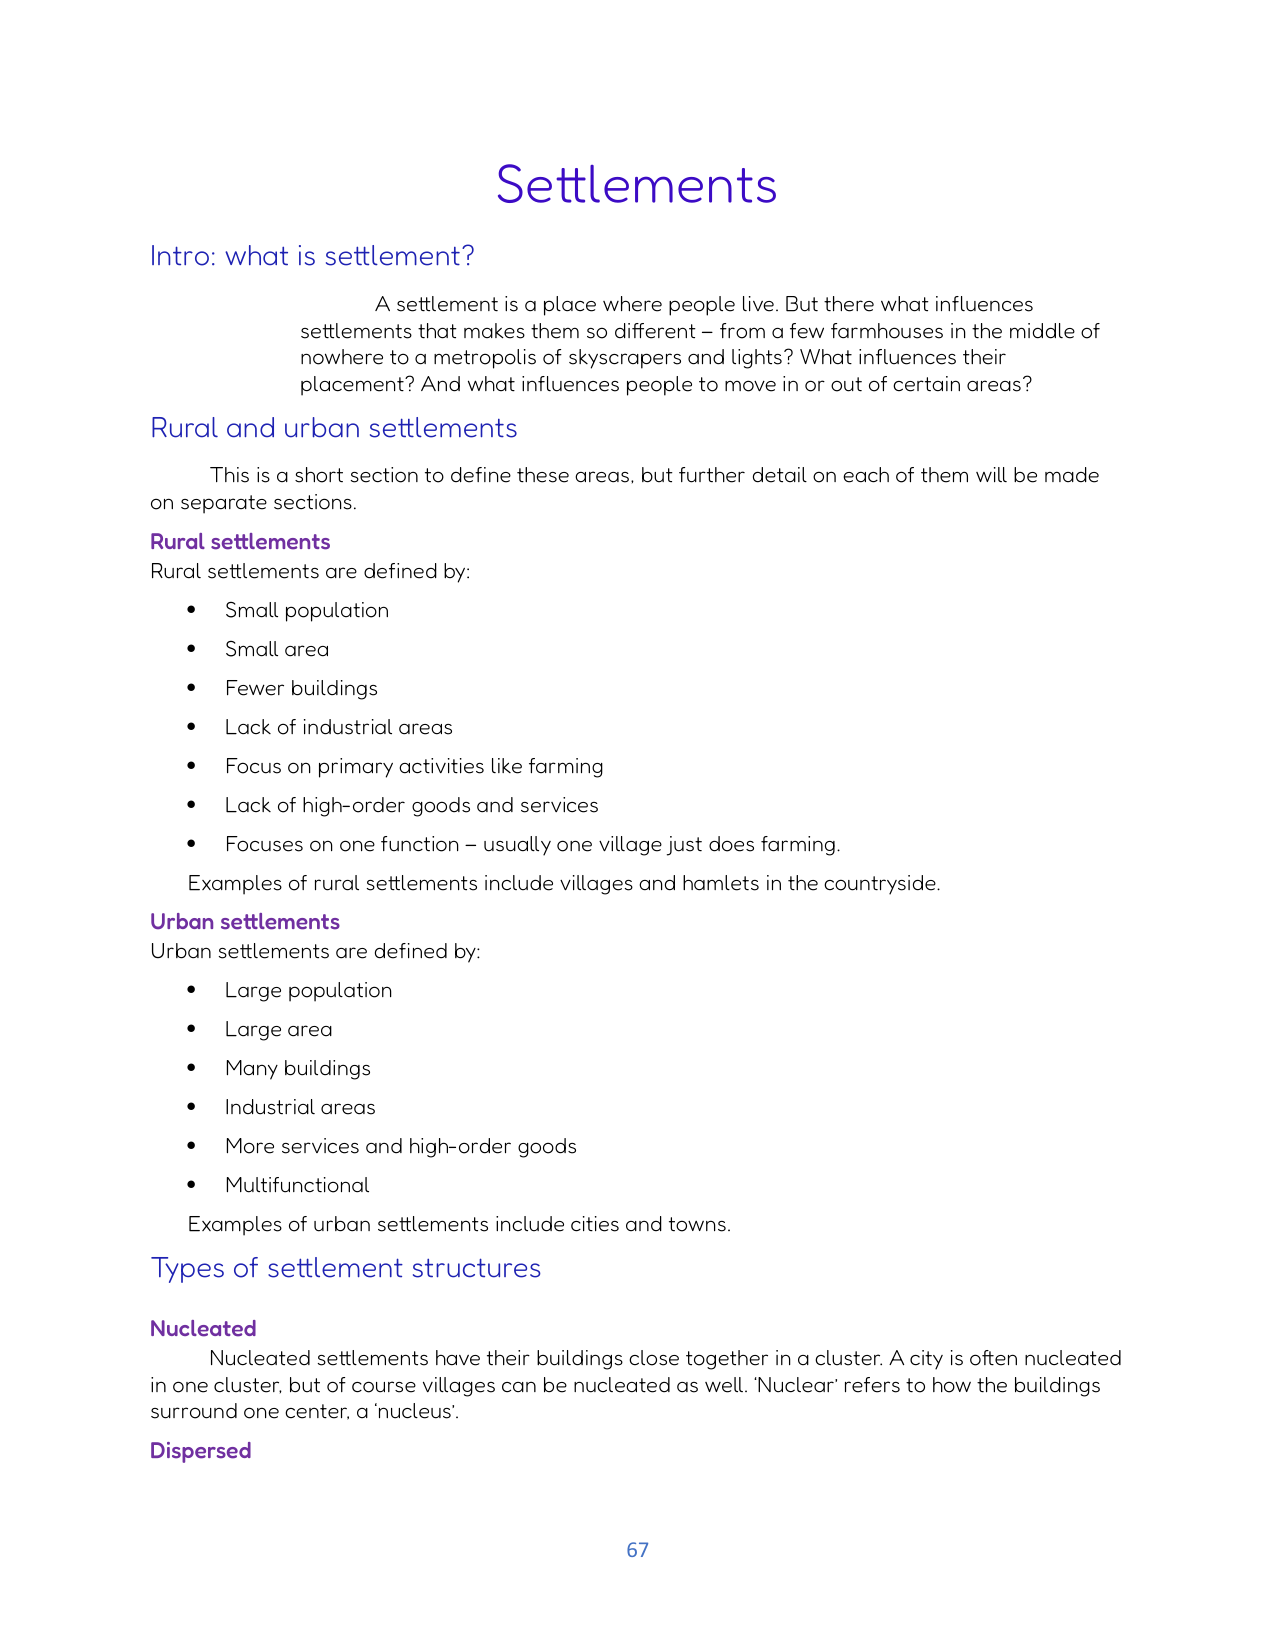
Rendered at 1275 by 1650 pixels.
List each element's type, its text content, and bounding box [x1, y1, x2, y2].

list Focus on primary activities like farming [187, 752, 1125, 778]
list Large population [187, 976, 1125, 1003]
text Rural settlements are defined by: [150, 557, 1125, 583]
text Intro: what is settlement? [150, 237, 1125, 273]
list Lack of industrial areas [187, 713, 1125, 739]
text Examples of urban settlements include cities and towns. [187, 1210, 1125, 1237]
list More services and high-order goods [187, 1132, 1125, 1159]
list Industrial areas [187, 1093, 1125, 1120]
text This is a short section to define these areas, but further detail on each of them will be made on separate sections. [150, 462, 1125, 514]
text Nucleated [150, 1314, 1125, 1342]
list Small population [187, 596, 1125, 622]
list Small area [187, 635, 1125, 661]
list Fewer buildings [187, 674, 1125, 700]
text Dispersed [150, 1436, 1125, 1464]
list Large area [187, 1015, 1125, 1042]
text Urban settlements are defined by: [150, 937, 1125, 964]
list Lack of high-order goods and services [187, 791, 1125, 817]
text Rural and urban settlements [150, 409, 1125, 444]
text Rural settlements [150, 527, 1125, 555]
text Nucleated settlements have their buildings close together in a cluster. A city is often nucleated in one cluster, but of course villages can be nucleated as well. ‘Nuclear’ refers to how the buildings surround one center, a ‘nucleus’. [150, 1344, 1125, 1424]
list Many buildings [187, 1054, 1125, 1081]
list Focuses on one function – usually one village just does farming. [187, 829, 1125, 856]
text Urban settlements [150, 907, 1125, 935]
subtitle Settlements [150, 150, 1125, 216]
text A settlement is a place where people live. But there what influences settlements that makes them so different – from a few farmhouses in the middle of nowhere to a metropolis of skyscrapers and lights? What influences their placement? And what influences people to move in or out of certain areas? [300, 290, 1125, 396]
text Types of settlement structures [150, 1249, 1125, 1284]
text Examples of rural settlements include villages and hamlets in the countryside. [187, 868, 1125, 895]
list Multifunctional [187, 1171, 1125, 1198]
